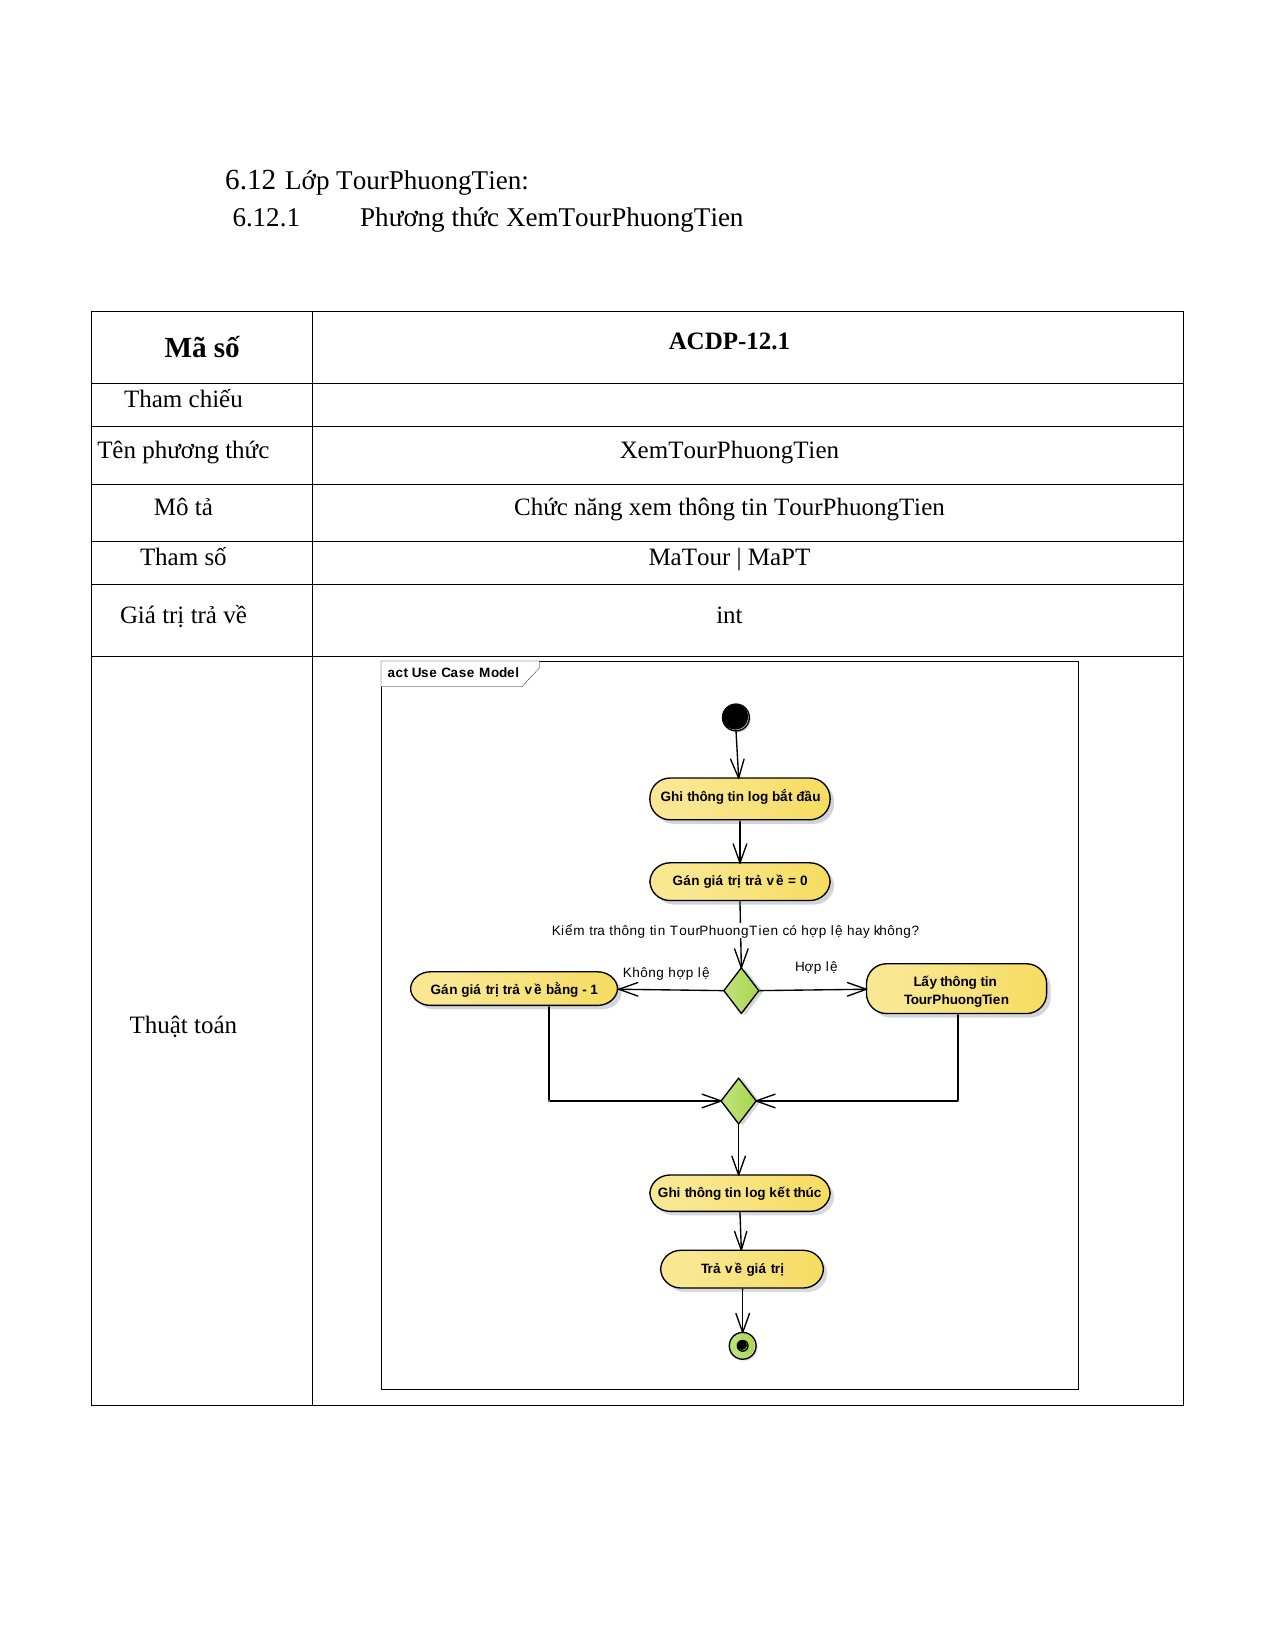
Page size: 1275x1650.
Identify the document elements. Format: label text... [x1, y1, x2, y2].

table_cell int [313, 585, 1183, 656]
table_cell [313, 384, 1183, 426]
table_cell Mô tả [92, 485, 312, 541]
table_header Mã số [92, 312, 312, 382]
list Lớp TourPhuongTien: [225, 162, 1125, 196]
table_cell Tên phương thức [92, 427, 312, 484]
table_cell [313, 657, 1183, 1405]
table_cell Giá trị trả về [92, 585, 312, 656]
table_header ACDP-12.1 [313, 312, 1183, 382]
table_cell XemTourPhuongTien [313, 427, 1183, 484]
table_cell Thuật toán [92, 657, 312, 1405]
table_cell Tham chiếu [92, 384, 312, 426]
list Phương thức XemTourPhuongTien [300, 201, 1125, 232]
table_cell Tham số [92, 542, 312, 584]
table_cell Chức năng xem thông tin TourPhuongTien [313, 485, 1183, 541]
table_cell MaTour | MaPT [313, 542, 1183, 584]
